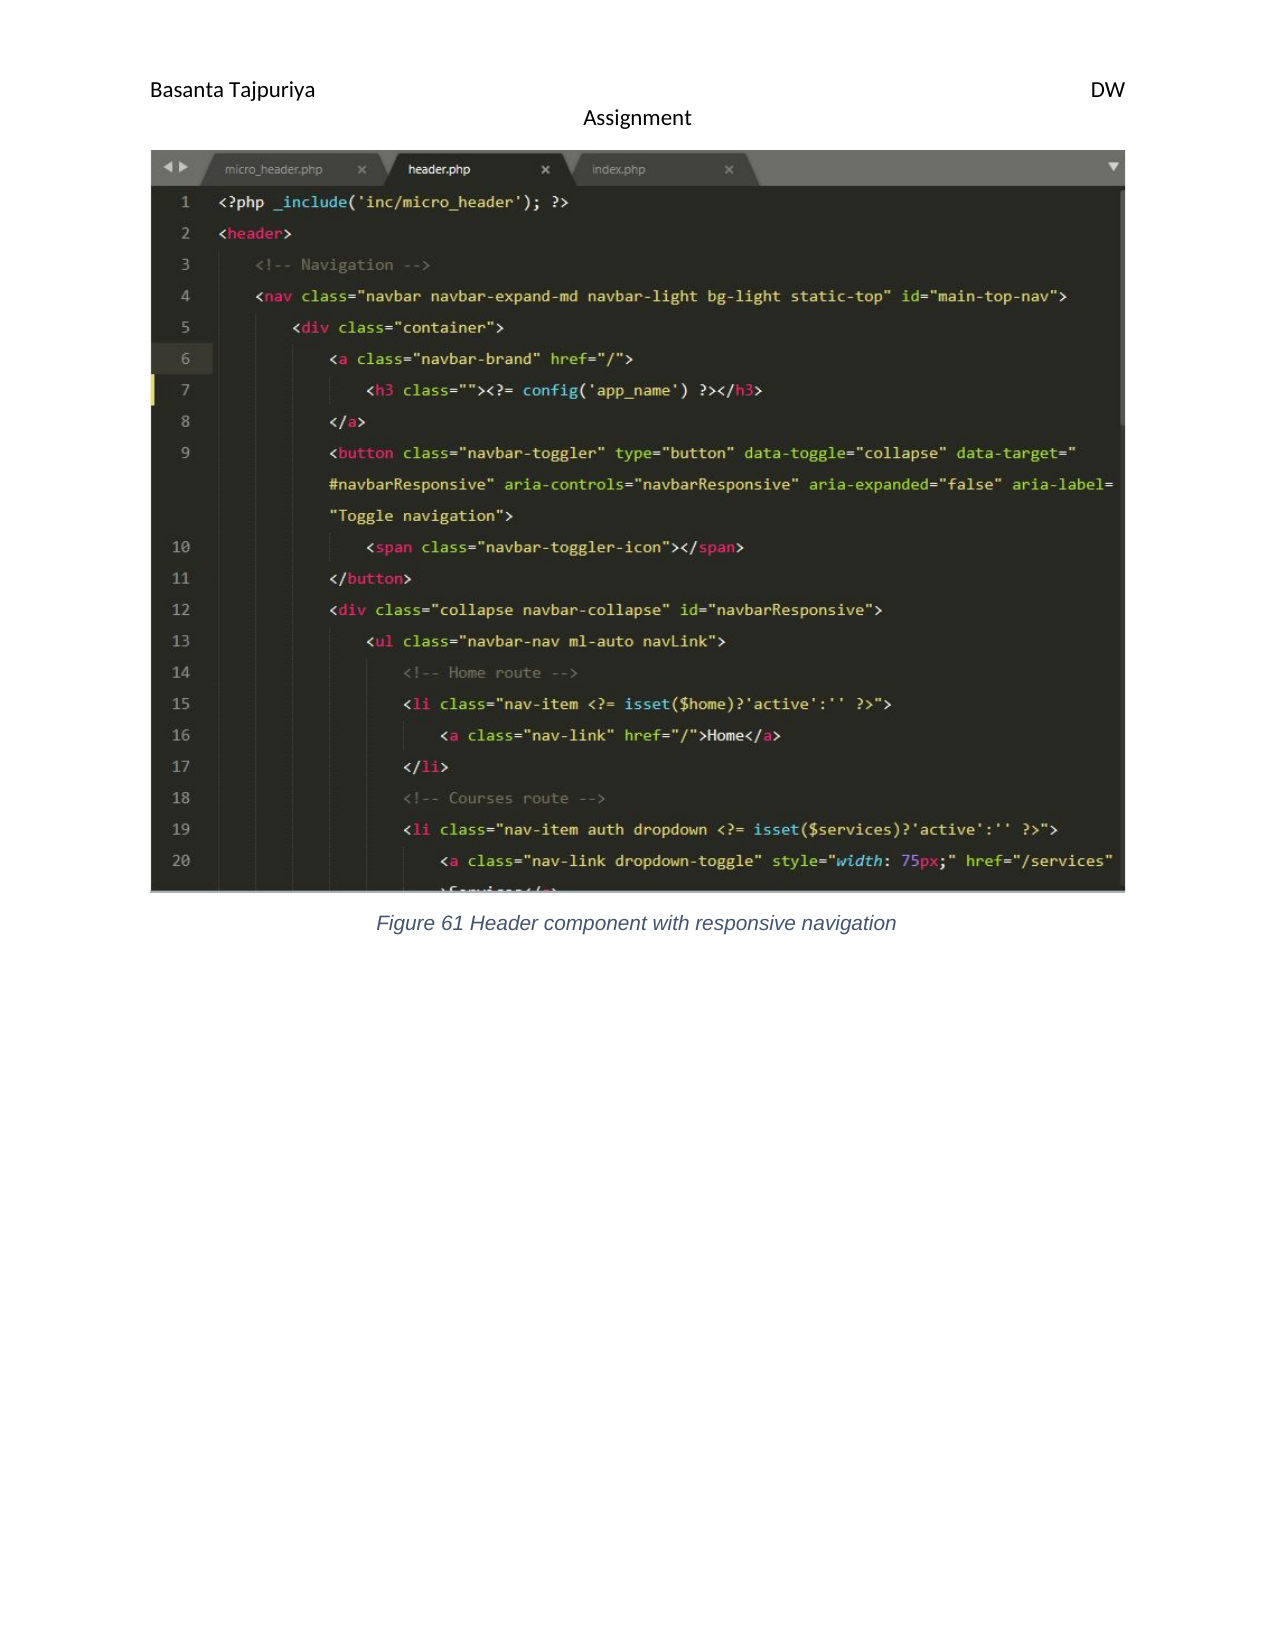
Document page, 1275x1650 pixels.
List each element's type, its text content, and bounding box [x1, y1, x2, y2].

text Figure 61 Header component with responsive navigation [150, 911, 1125, 935]
picture [150, 150, 1125, 893]
